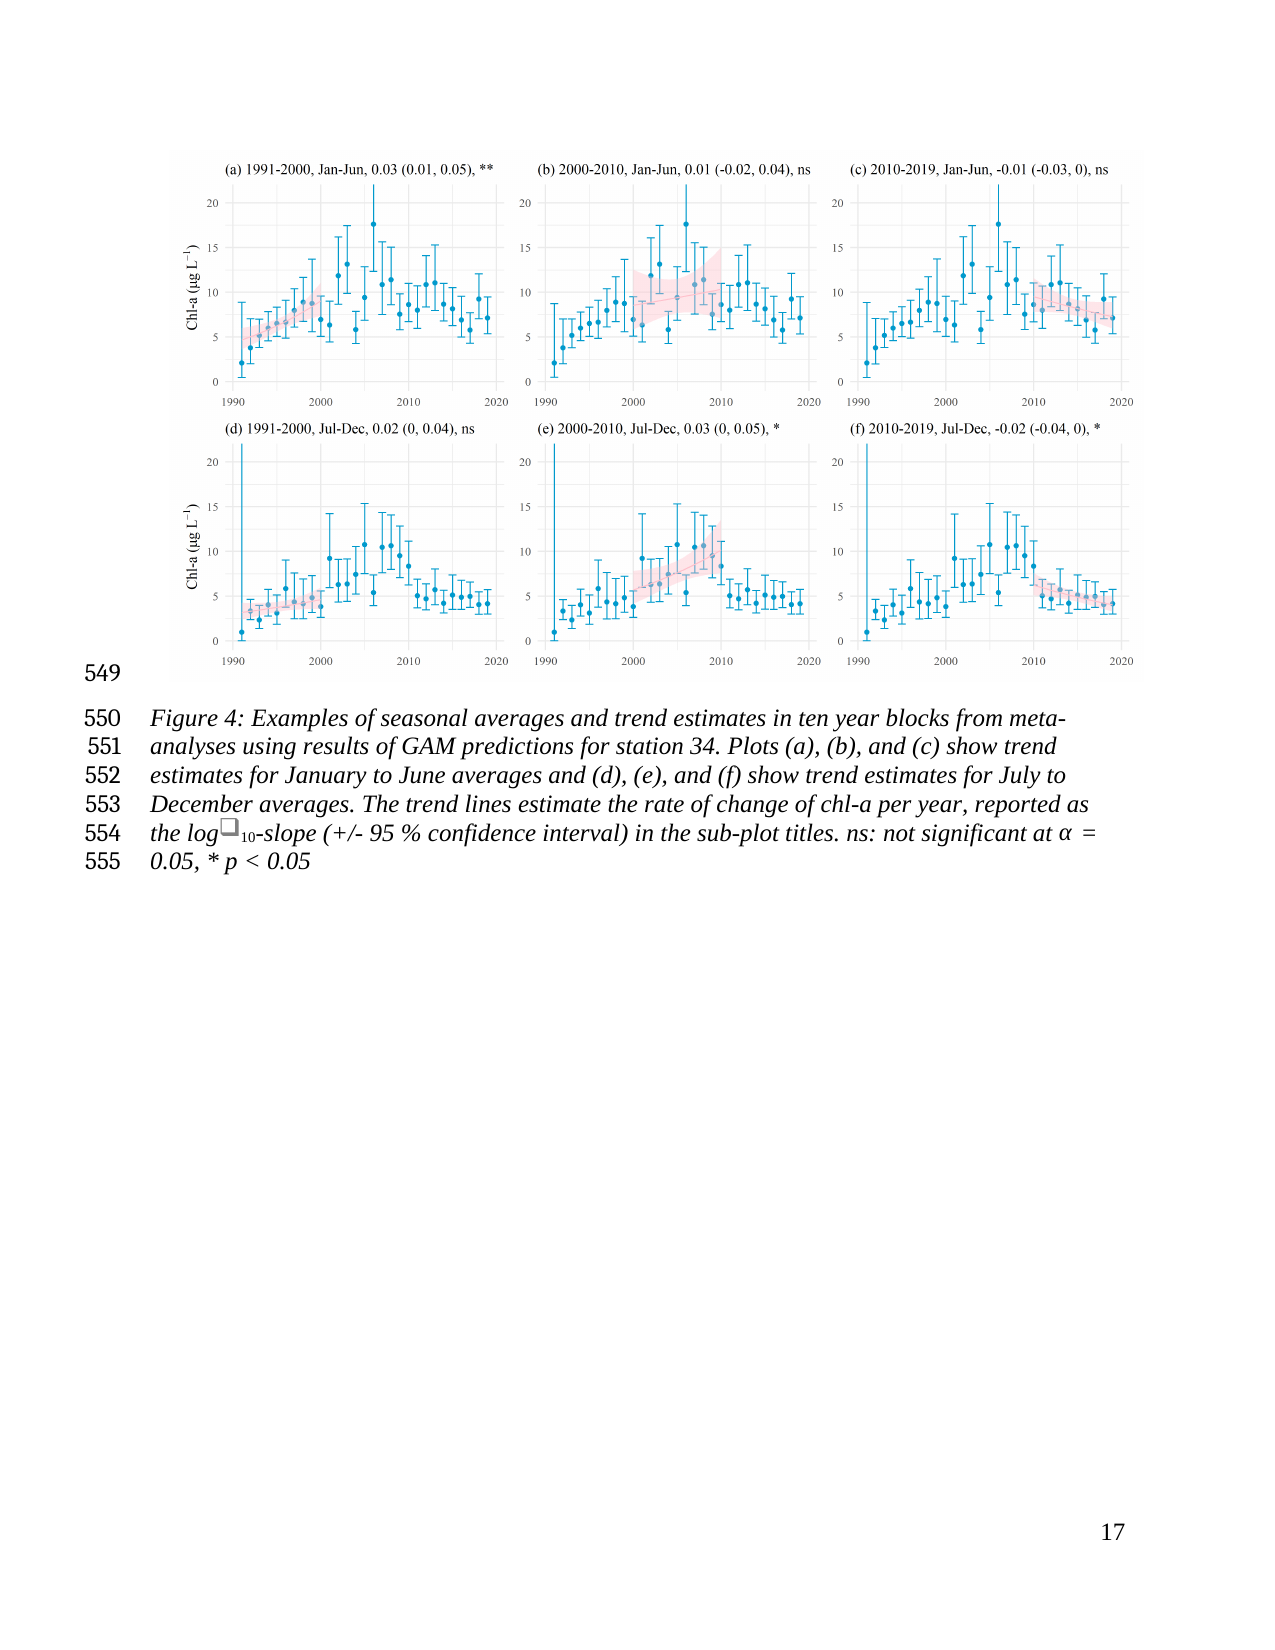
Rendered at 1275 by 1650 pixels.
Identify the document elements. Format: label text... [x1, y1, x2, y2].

picture [168, 150, 1144, 682]
text Figure 4: Examples of seasonal averages and trend estimates in ten year blocks from meta-analyses using results of GAM predictions for station 34. Plots (a), (b), and (c) show trend estimates for January to June averages and (d), (e), and (f) show trend estimates for July to December averages. The trend lines estimate the rate of change of chl-a per year, reported as the log-slope (+/- 95 % confidence interval) in the sub-plot titles. ns: not significant at = 0.05, * p < 0.05 [150, 703, 1125, 875]
